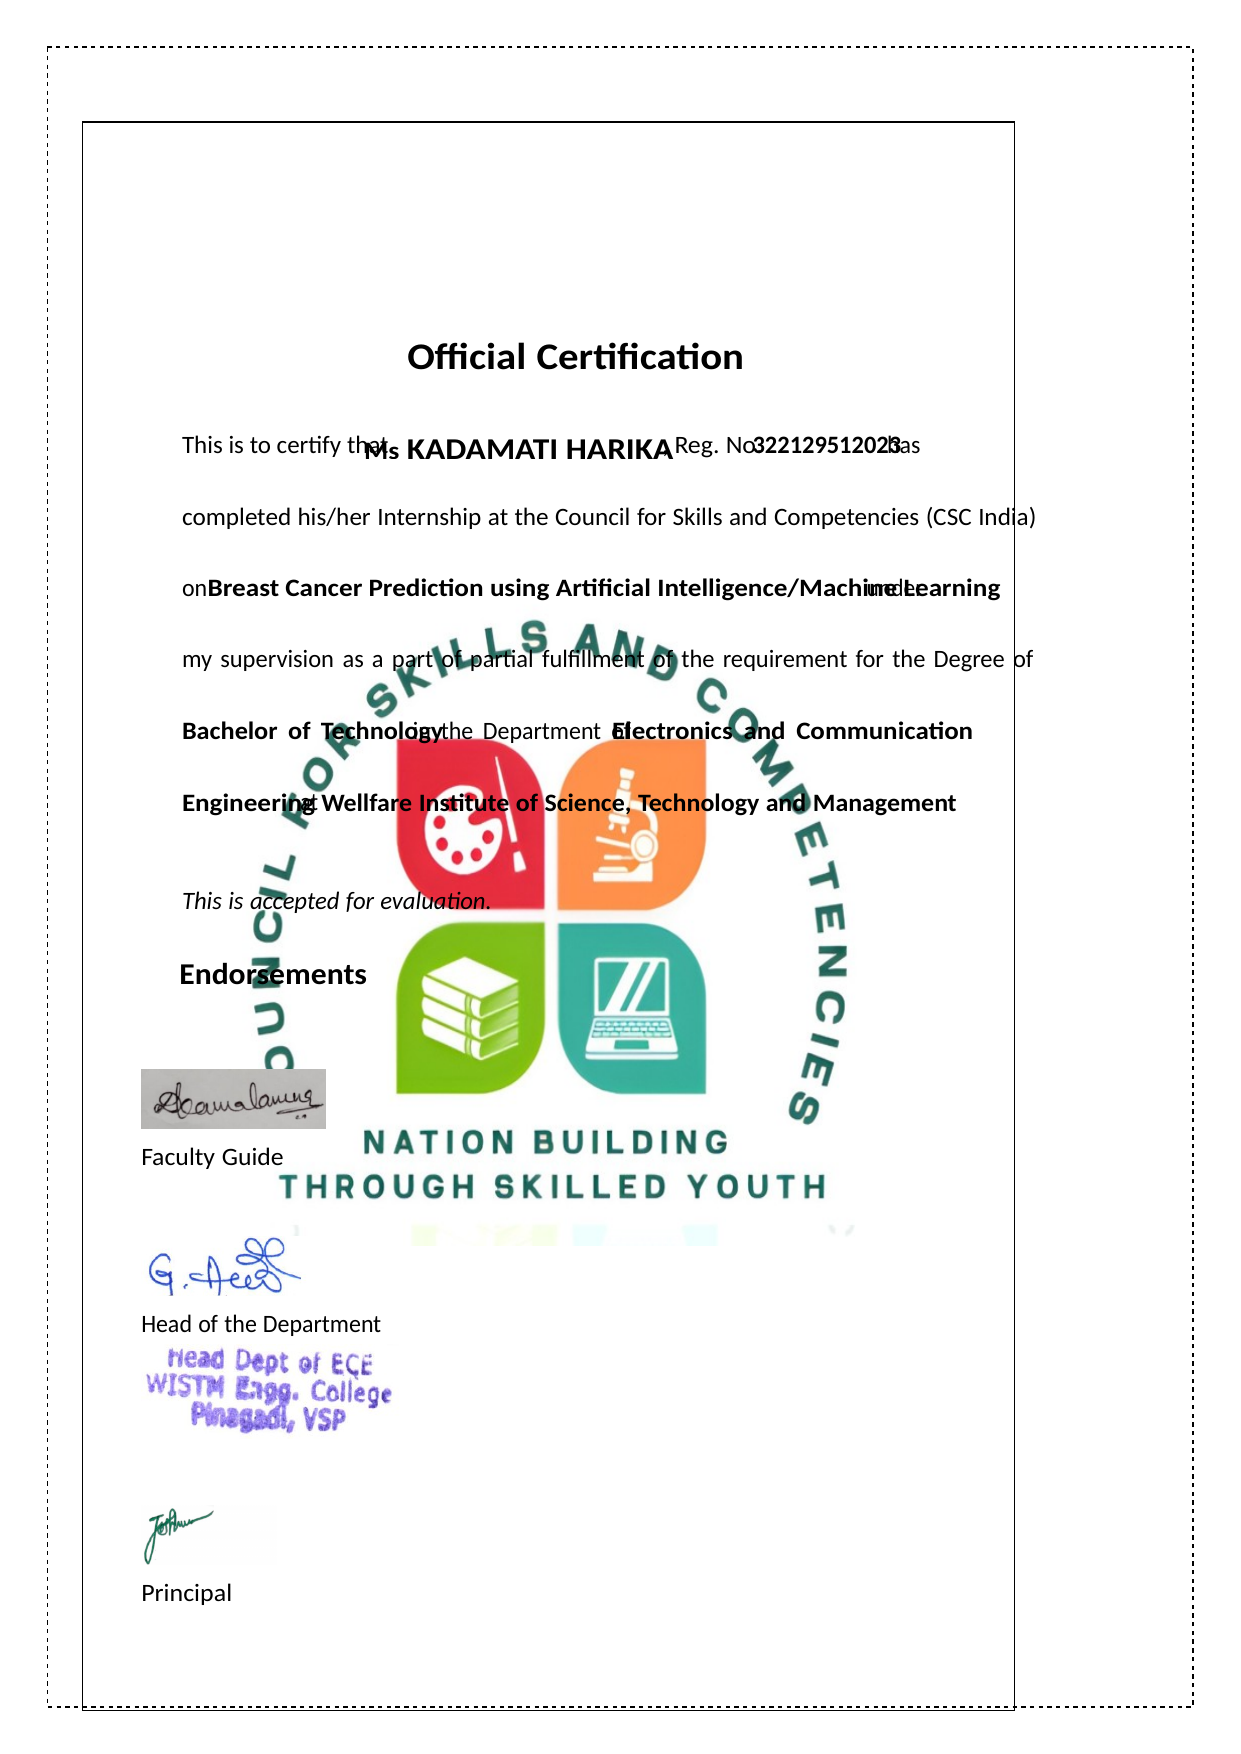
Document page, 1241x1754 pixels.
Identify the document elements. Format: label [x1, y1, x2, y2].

picture [141, 1505, 277, 1565]
picture [141, 586, 872, 1296]
picture [495, 586, 500, 594]
picture [865, 657, 872, 665]
picture [409, 586, 415, 594]
picture [458, 586, 464, 594]
picture [141, 1344, 401, 1439]
